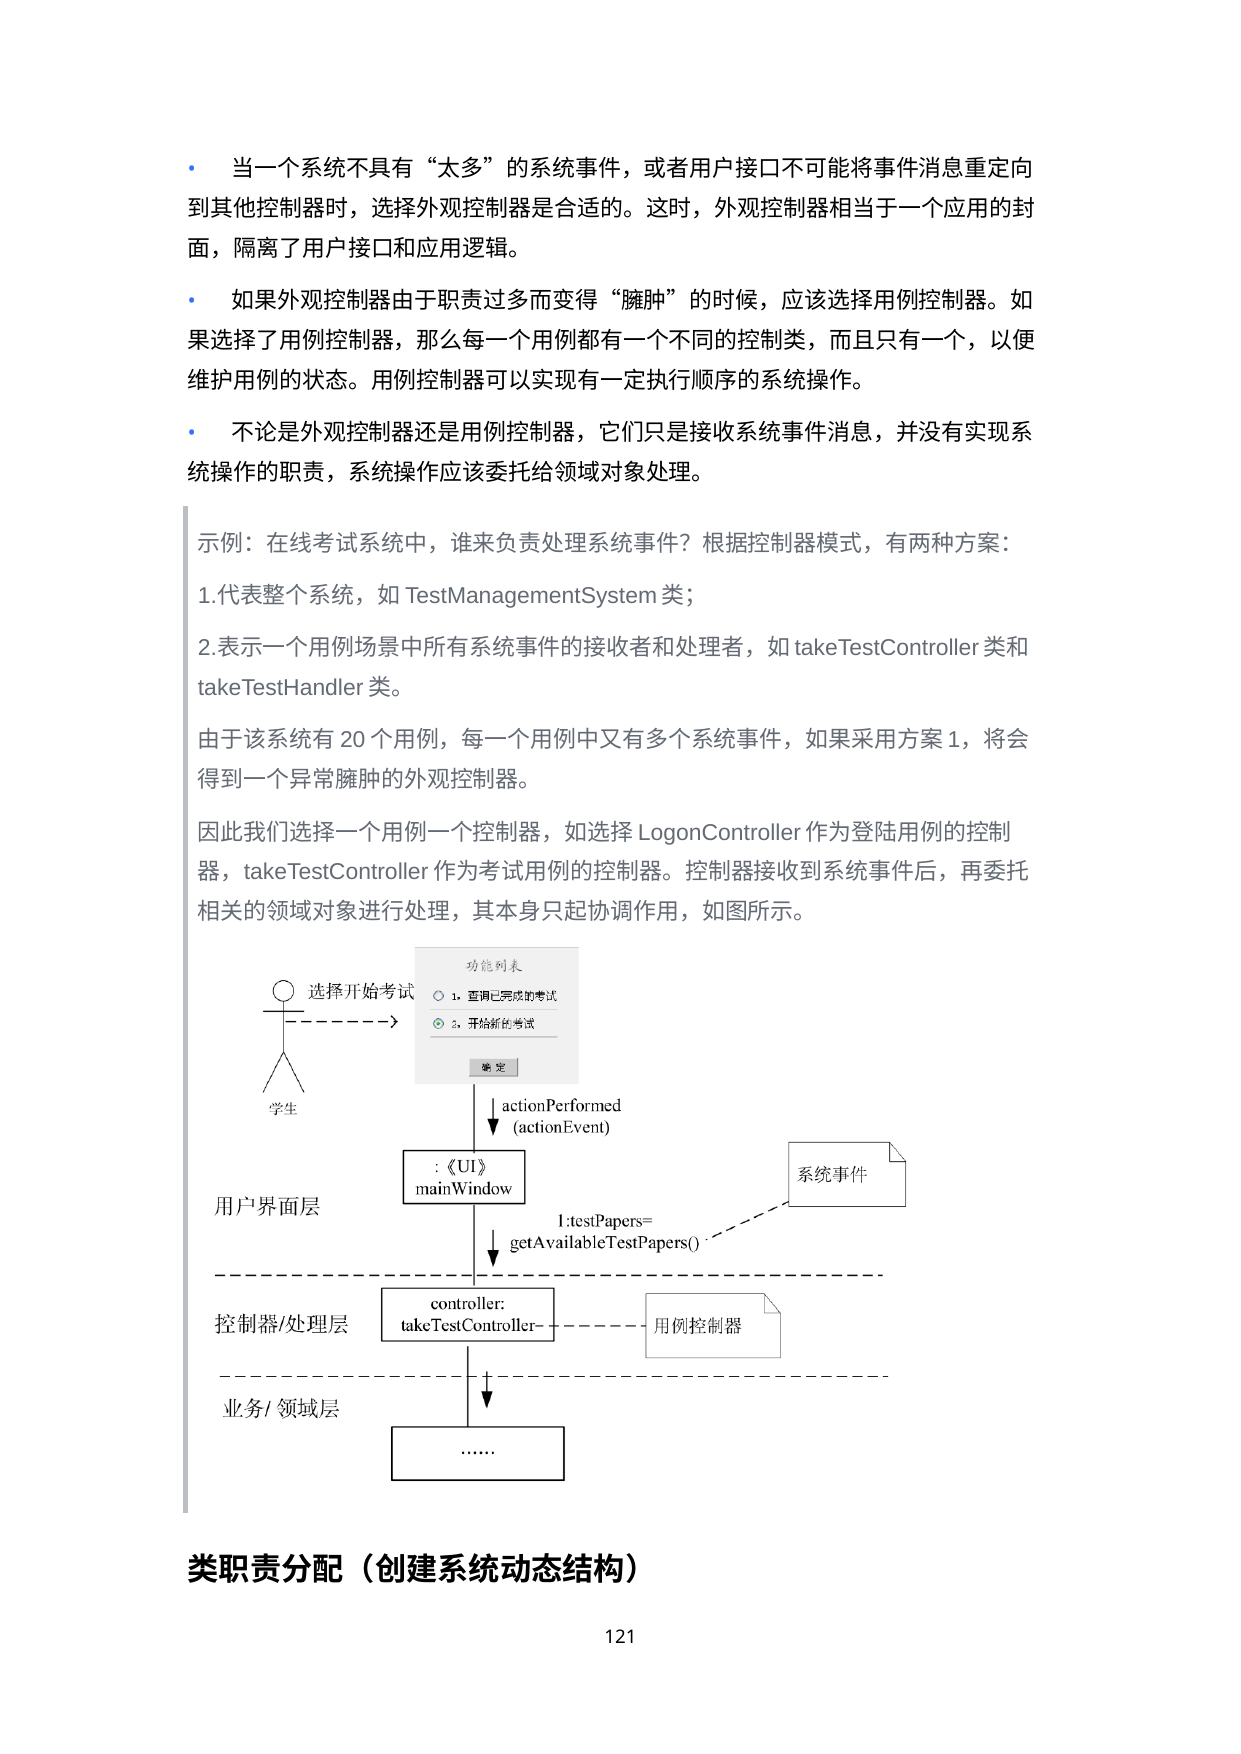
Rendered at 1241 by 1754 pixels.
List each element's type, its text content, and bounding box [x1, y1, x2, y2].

picture [197, 945, 923, 1492]
list 如果外观控制器由于职责过多而变得“臃肿”的时候，应该选择用例控制器。如果选择了用例控制器，那么每一个用例都有一个不同的控制类，而且只有一个，以便维护用例的状态。用例控制器可以实现有一定执行顺序的系统操作。 [187, 282, 1053, 395]
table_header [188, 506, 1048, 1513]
list 不论是外观控制器还是用例控制器，它们只是接收系统事件消息，并没有实现系统操作的职责，系统操作应该委托给领域对象处理。 [187, 414, 1053, 487]
list 当一个系统不具有“太多”的系统事件，或者用户接口不可能将事件消息重定向到其他控制器时，选择外观控制器是合适的。这时，外观控制器相当于一个应用的封面，隔离了用户接口和应用逻辑。 [187, 150, 1053, 263]
text 类职责分配（创建系统动态结构） [187, 1544, 1053, 1589]
